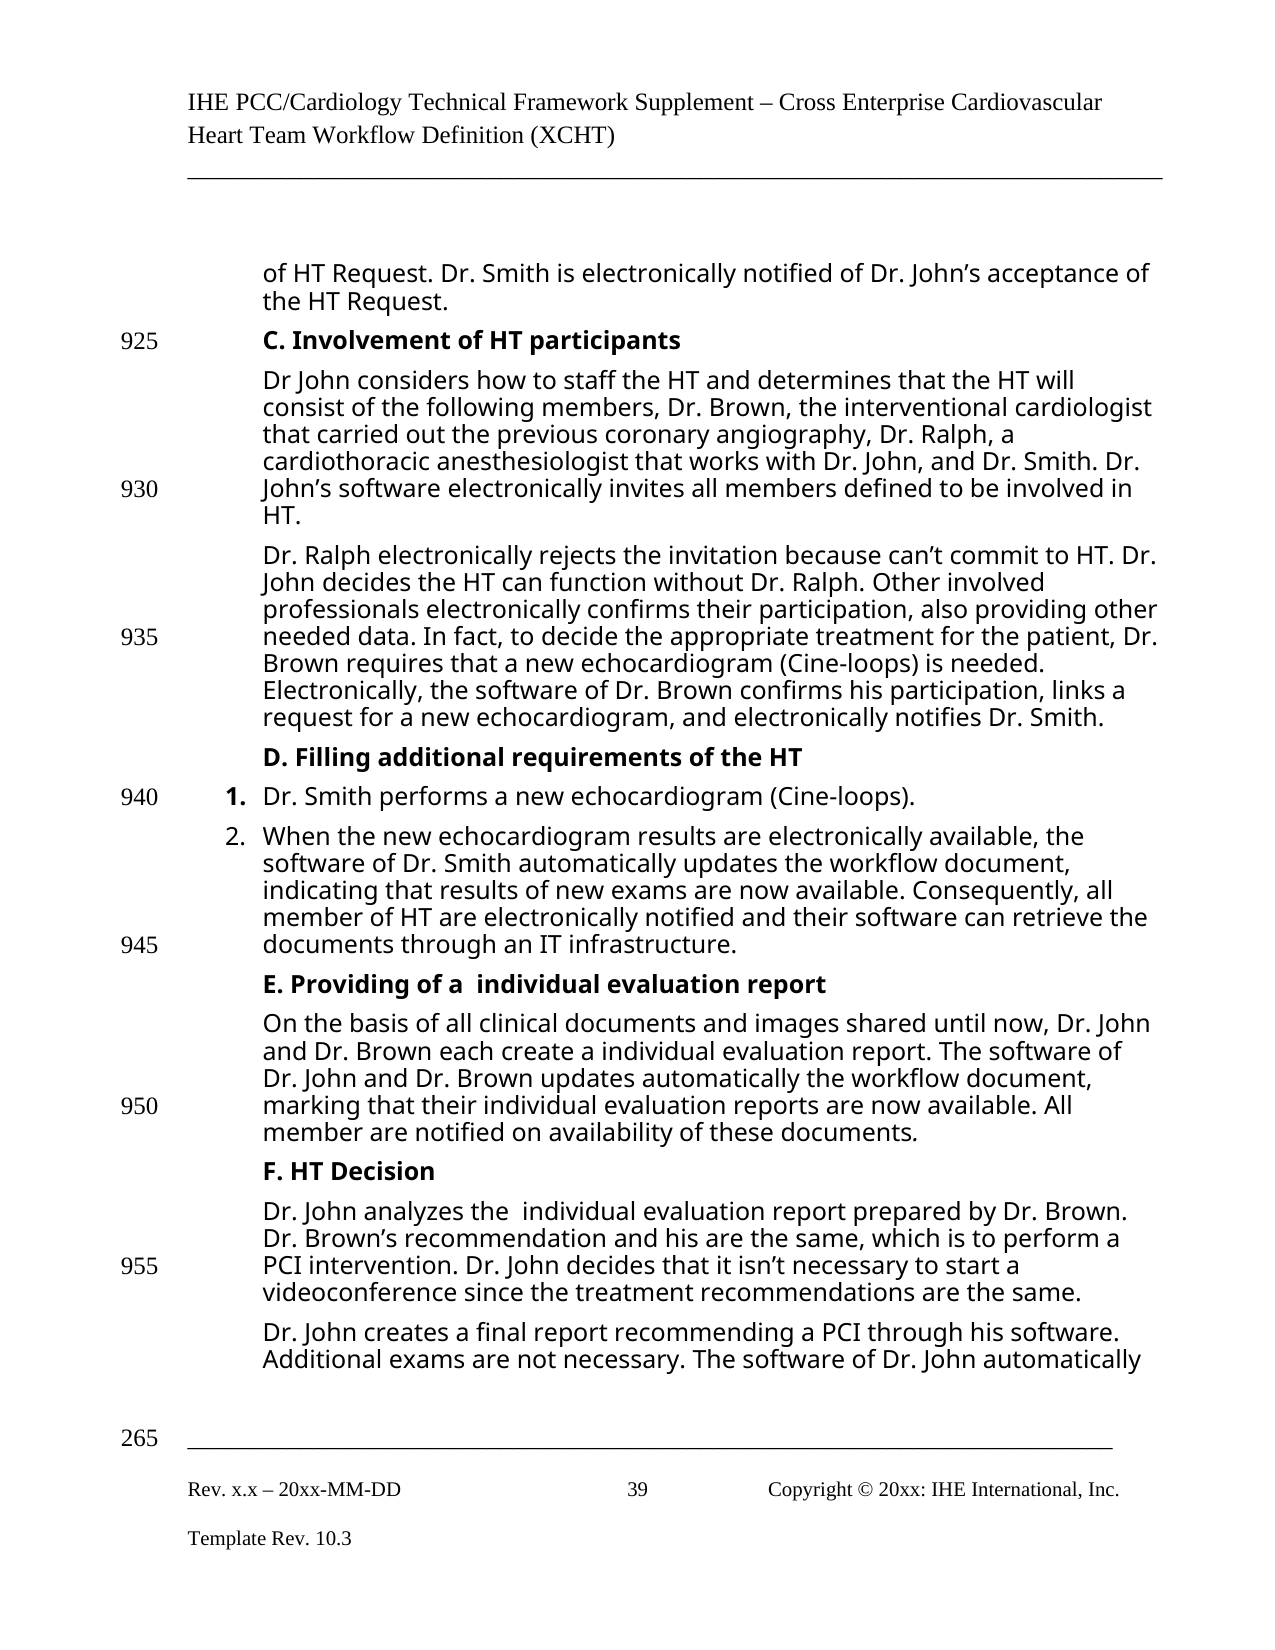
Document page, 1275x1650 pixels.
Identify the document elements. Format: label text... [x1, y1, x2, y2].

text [262, 261, 1162, 315]
text F. HT Decision [262, 1159, 1162, 1186]
list When the new echocardiogram results are electronically available, the software of Dr. Smith automatically updates the workflow document, indicating that results of new exams are now available. Consequently, all member of HT are electronically notified and their software can retrieve the documents through an IT infrastructure. [225, 824, 1162, 959]
text On the basis of all clinical documents and images shared until now, Dr. John and Dr. Brown each create a individual evaluation report. The software of Dr. John and Dr. Brown updates automatically the workflow document, marking that their individual evaluation reports are now available. All member are notified on availability of these documents. [262, 1011, 1162, 1147]
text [262, 1319, 1162, 1374]
text D. Filling additional requirements of the HT [262, 744, 1162, 772]
list Dr. Smith performs a new echocardiogram (Cine-loops). [225, 784, 1162, 811]
text C. Involvement of HT participants [262, 328, 1162, 355]
text Dr John considers how to staff the HT and determines that the HT will consist of the following members, Dr. Brown, the interventional cardiologist that carried out the previous coronary angiography, Dr. Ralph, a cardiothoracic anesthesiologist that works with Dr. John, and Dr. Smith. Dr. John’s software electronically invites all members defined to be involved in HT. [262, 367, 1162, 530]
text E. Providing of a individual evaluation report [262, 972, 1162, 999]
text Dr. John analyzes the individual evaluation report prepared by Dr. Brown. Dr. Brown’s recommendation and his are the same, which is to perform a PCI intervention. Dr. John decides that it isn’t necessary to start a videoconference since the treatment recommendations are the same. [262, 1199, 1162, 1307]
text Dr. Ralph electronically rejects the invitation because can’t commit to HT. Dr. John decides the HT can function without Dr. Ralph. Other involved professionals electronically confirms their participation, also providing other needed data. In fact, to decide the appropriate treatment for the patient, Dr. Brown requires that a new echocardiogram (Cine-loops) is needed. Electronically, the software of Dr. Brown confirms his participation, links a request for a new echocardiogram, and electronically notifies Dr. Smith. [262, 542, 1162, 732]
